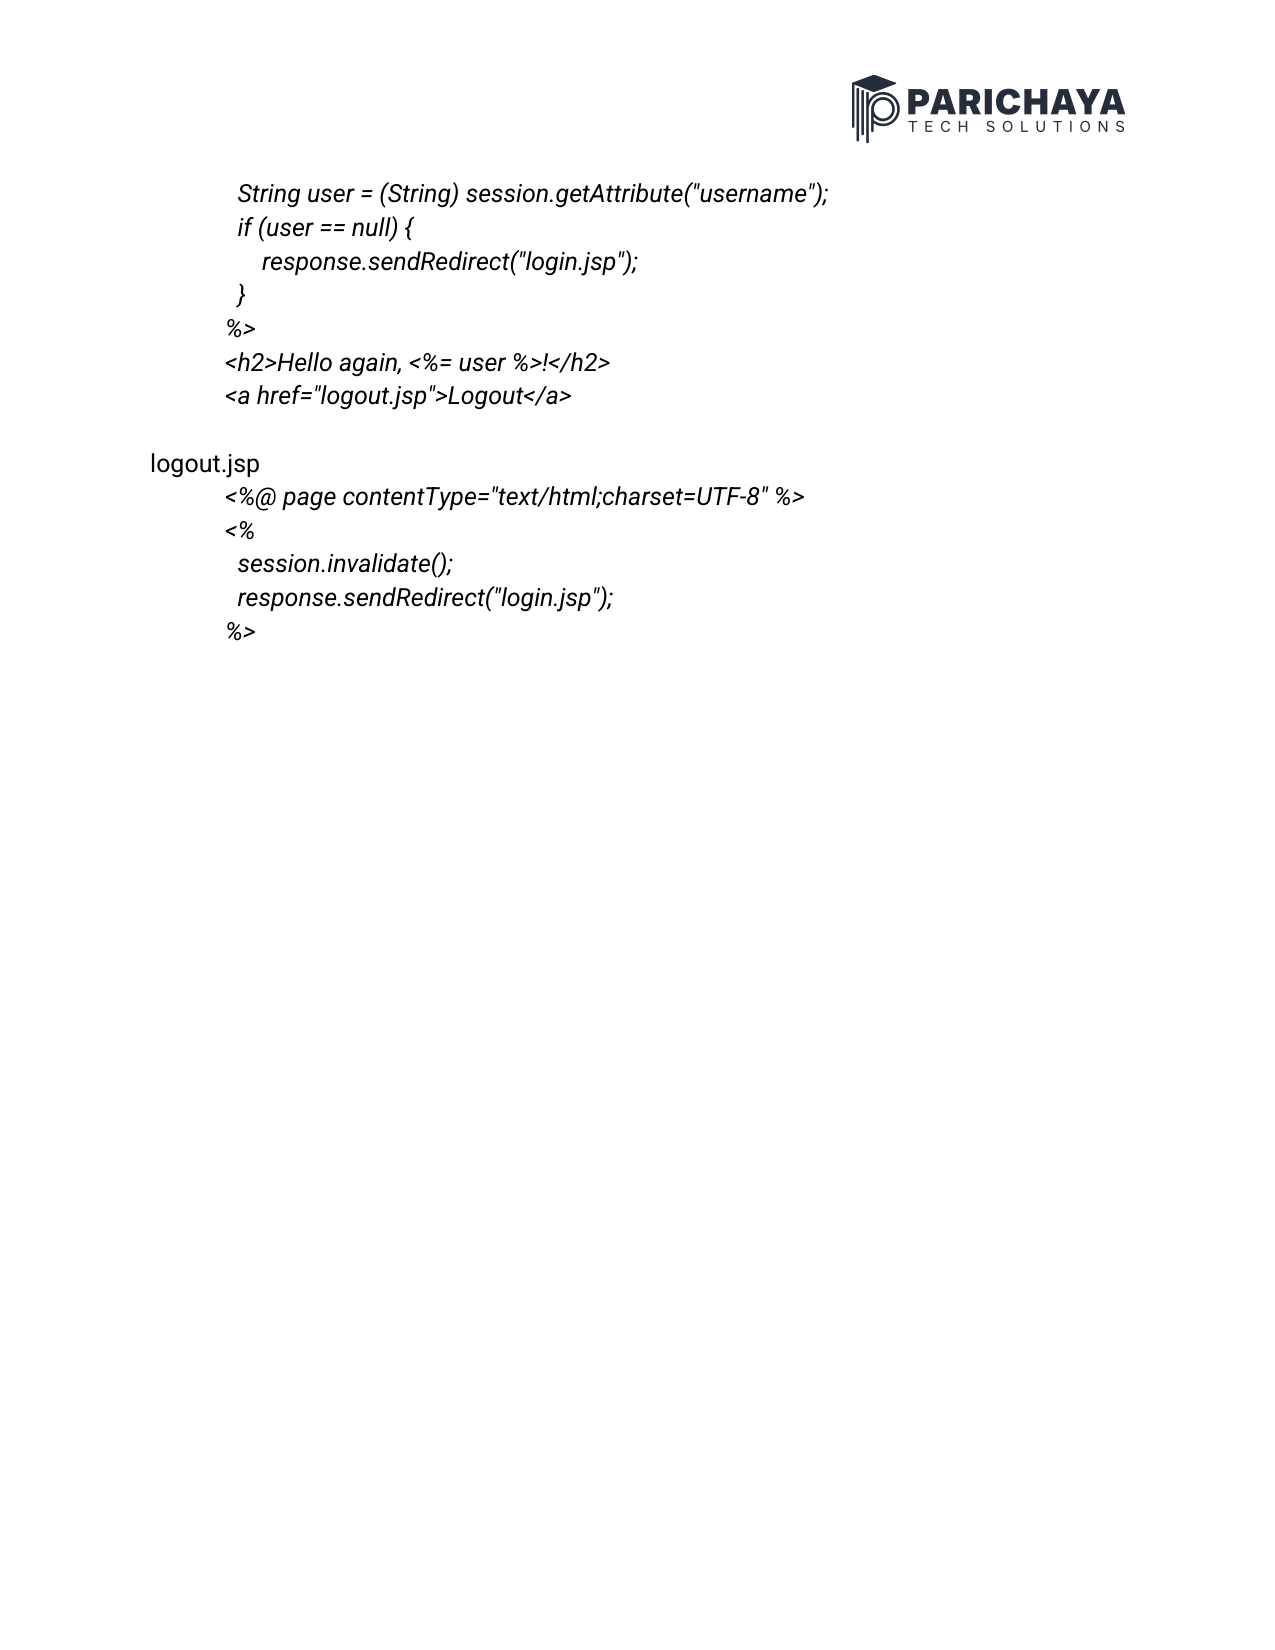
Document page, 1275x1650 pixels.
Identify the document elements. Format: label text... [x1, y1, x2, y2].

picture [851, 75, 1125, 144]
text %> [225, 314, 1125, 343]
text String user = (String) session.getAttribute("username"); [225, 179, 1125, 209]
text <a href="logout.jsp">Logout</a> [225, 381, 1125, 411]
text response.sendRedirect("login.jsp"); [225, 247, 1125, 276]
text %> [225, 617, 1125, 646]
text <%@ page contentType="text/html;charset=UTF-8" %> [225, 482, 1125, 512]
text session.invalidate(); [225, 550, 1125, 579]
text logout.jsp [150, 449, 1125, 478]
text } [225, 281, 1125, 310]
text if (user == null) { [225, 213, 1125, 242]
text <% [225, 516, 1125, 545]
text response.sendRedirect("login.jsp"); [225, 583, 1125, 613]
text <h2>Hello again, <%= user %>!</h2> [225, 348, 1125, 377]
